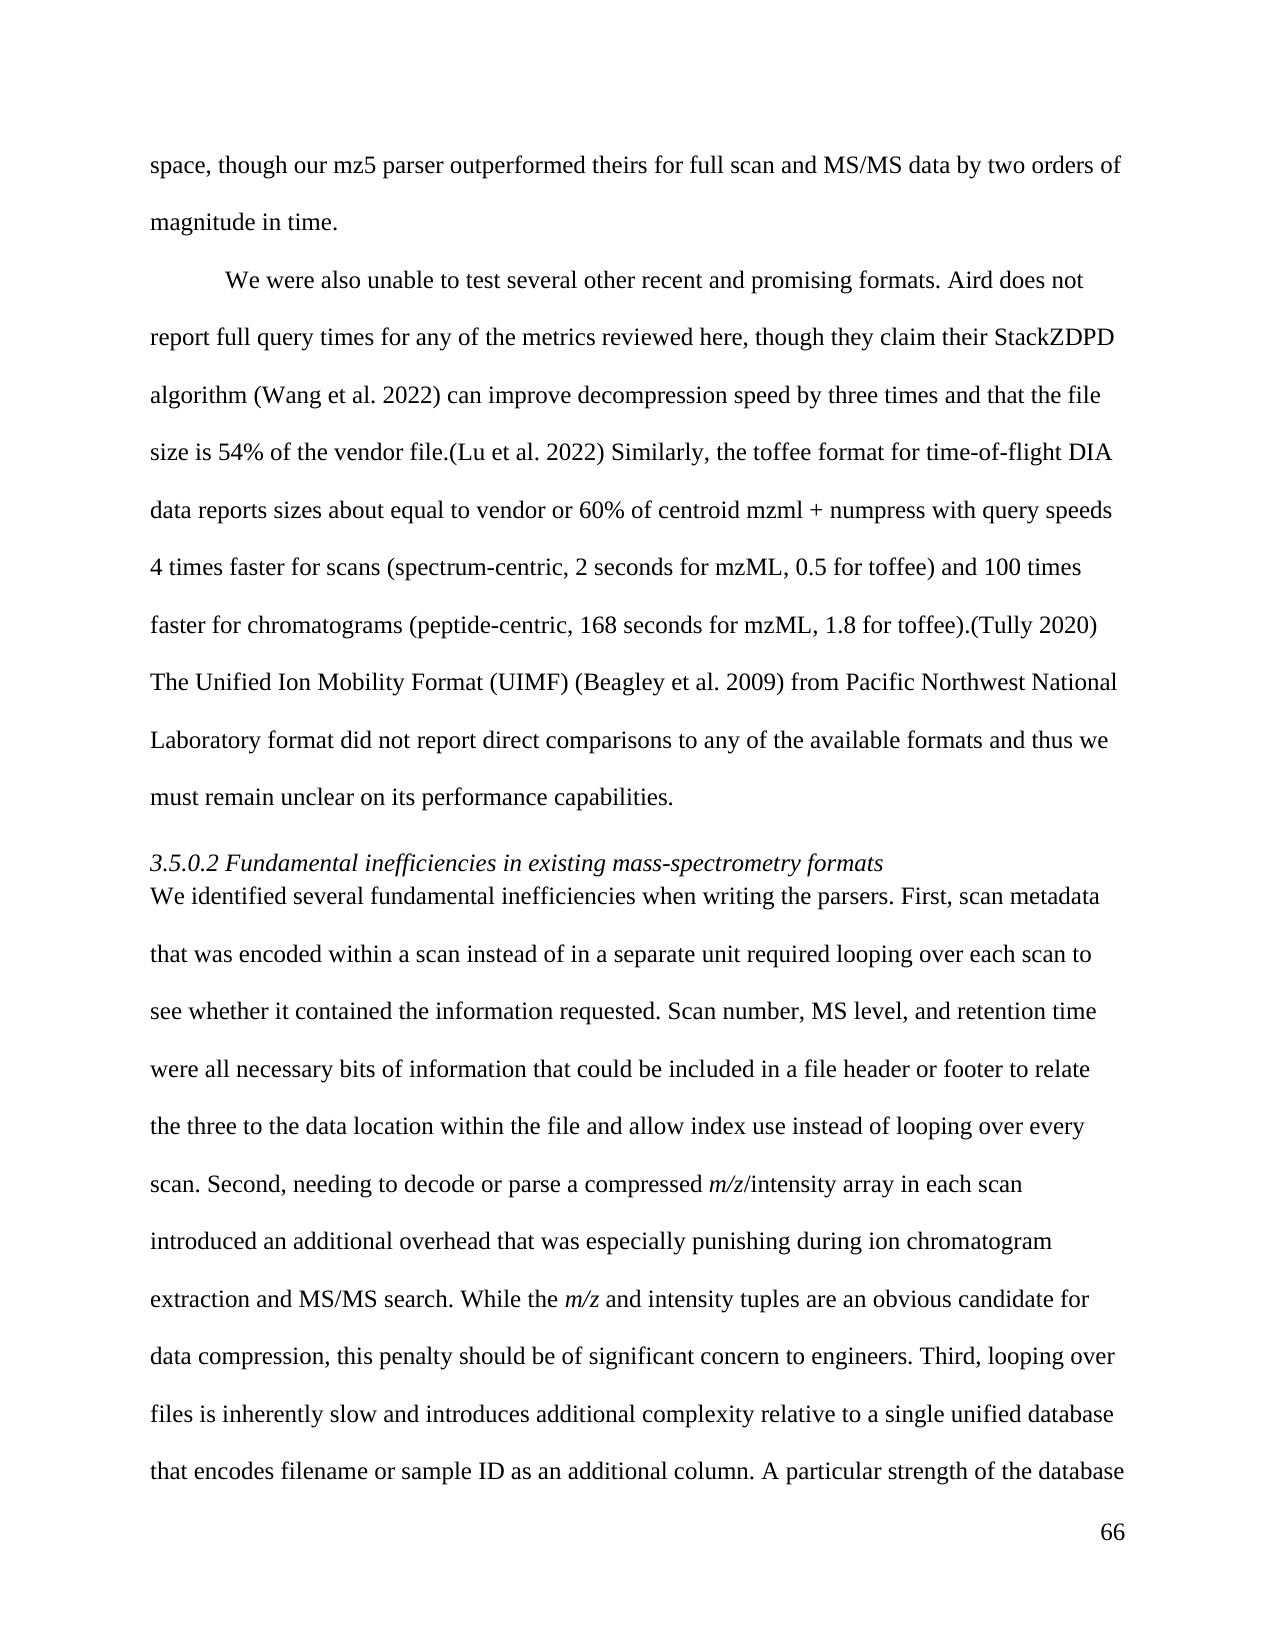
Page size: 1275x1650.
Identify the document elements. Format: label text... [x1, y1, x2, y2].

subtitle 3.5.0.2 Fundamental inefficiencies in existing mass-spectrometry formats [150, 848, 1125, 877]
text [150, 150, 1125, 236]
text We were also unable to test several other recent and promising formats. Aird does not report full query times for any of the metrics reviewed here, though they claim their StackZDPD algorithm (Wang et al. 2022) can improve decompression speed by three times and that the file size is 54% of the vendor file.(Lu et al. 2022) Similarly, the toffee format for time-of-flight DIA data reports sizes about equal to vendor or 60% of centroid mzml + numpress with query speeds 4 times faster for scans (spectrum-centric, 2 seconds for mzML, 0.5 for toffee) and 100 times faster for chromatograms (peptide-centric, 168 seconds for mzML, 1.8 for toffee).(Tully 2020) The Unified Ion Mobility Format (UIMF) (Beagley et al. 2009) from Pacific Northwest National Laboratory format did not report direct comparisons to any of the available formats and thus we must remain unclear on its performance capabilities. [150, 265, 1125, 811]
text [150, 881, 1125, 1485]
